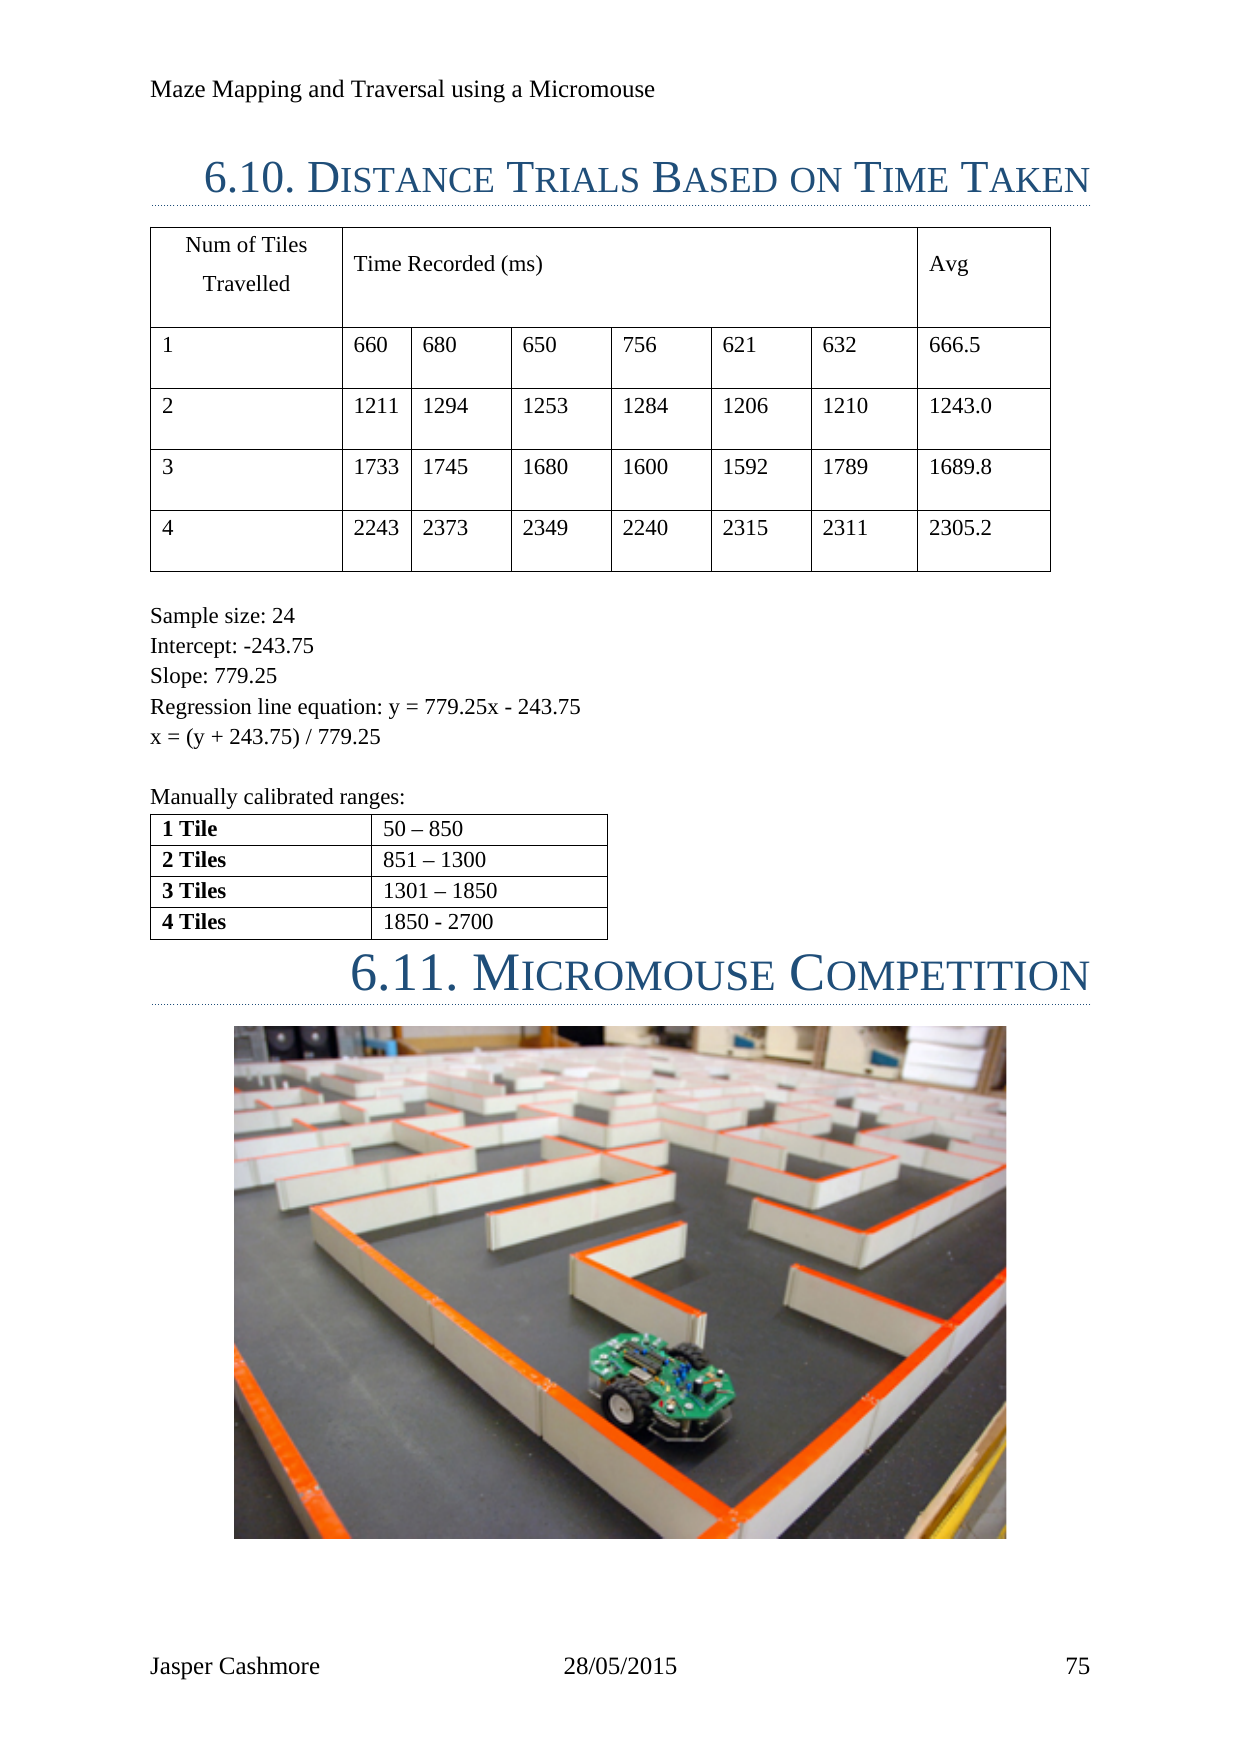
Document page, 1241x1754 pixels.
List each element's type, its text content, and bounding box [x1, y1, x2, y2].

table_cell 1850 - 2700 [372, 908, 607, 938]
table_cell 1243.0 [918, 389, 1050, 449]
table_cell 1745 [412, 450, 511, 510]
table_cell 650 [512, 328, 611, 388]
picture [234, 1026, 1007, 1539]
table_cell 2 [151, 389, 342, 449]
table_cell 1 [151, 328, 342, 388]
table_cell 2315 [712, 511, 811, 571]
table_cell 632 [812, 328, 917, 388]
table_cell 851 – 1300 [372, 846, 607, 876]
table_cell 2243 [343, 511, 411, 571]
text Intercept: -243.75 [150, 632, 1090, 659]
table_cell 1206 [712, 389, 811, 449]
table_cell 756 [612, 328, 711, 388]
table_header Time Recorded (ms) [343, 228, 917, 327]
text Slope: 779.25 [150, 662, 1090, 689]
subtitle Distance Trials Based on Time Taken [150, 150, 1090, 206]
text Sample size: 24 [150, 572, 1090, 628]
table_cell 2240 [612, 511, 711, 571]
table_cell 4 Tiles [151, 908, 371, 938]
text Manually calibrated ranges: [150, 783, 1090, 810]
table_cell 666.5 [918, 328, 1050, 388]
text x = (y + 243.75) / 779.25 [150, 723, 1090, 749]
table_cell 3 Tiles [151, 877, 371, 907]
table_cell 621 [712, 328, 811, 388]
table_cell 680 [412, 328, 511, 388]
table_cell 2311 [812, 511, 917, 571]
table_cell 1294 [412, 389, 511, 449]
table_cell 1789 [812, 450, 917, 510]
table_cell 1592 [712, 450, 811, 510]
subtitle Micromouse Competition [150, 939, 1090, 1005]
table_cell 2373 [412, 511, 511, 571]
table_cell 1210 [812, 389, 917, 449]
table_header Avg [918, 228, 1050, 327]
table_cell 1284 [612, 389, 711, 449]
table_cell 1689.8 [918, 450, 1050, 510]
table_header Num of Tiles Travelled [151, 228, 342, 327]
table_cell 1600 [612, 450, 711, 510]
table_cell 2305.2 [918, 511, 1050, 571]
table_header 50 – 850 [372, 815, 607, 845]
table_cell 1680 [512, 450, 611, 510]
text Regression line equation: y = 779.25x - 243.75 [150, 693, 1090, 719]
table_cell 1211 [343, 389, 411, 449]
table_cell 1301 – 1850 [372, 877, 607, 907]
table_cell 660 [343, 328, 411, 388]
table_cell 1733 [343, 450, 411, 510]
table_cell 4 [151, 511, 342, 571]
table_cell 2349 [512, 511, 611, 571]
table_cell 3 [151, 450, 342, 510]
table_cell 1253 [512, 389, 611, 449]
table_header 1 Tile [151, 815, 371, 845]
table_cell 2 Tiles [151, 846, 371, 876]
